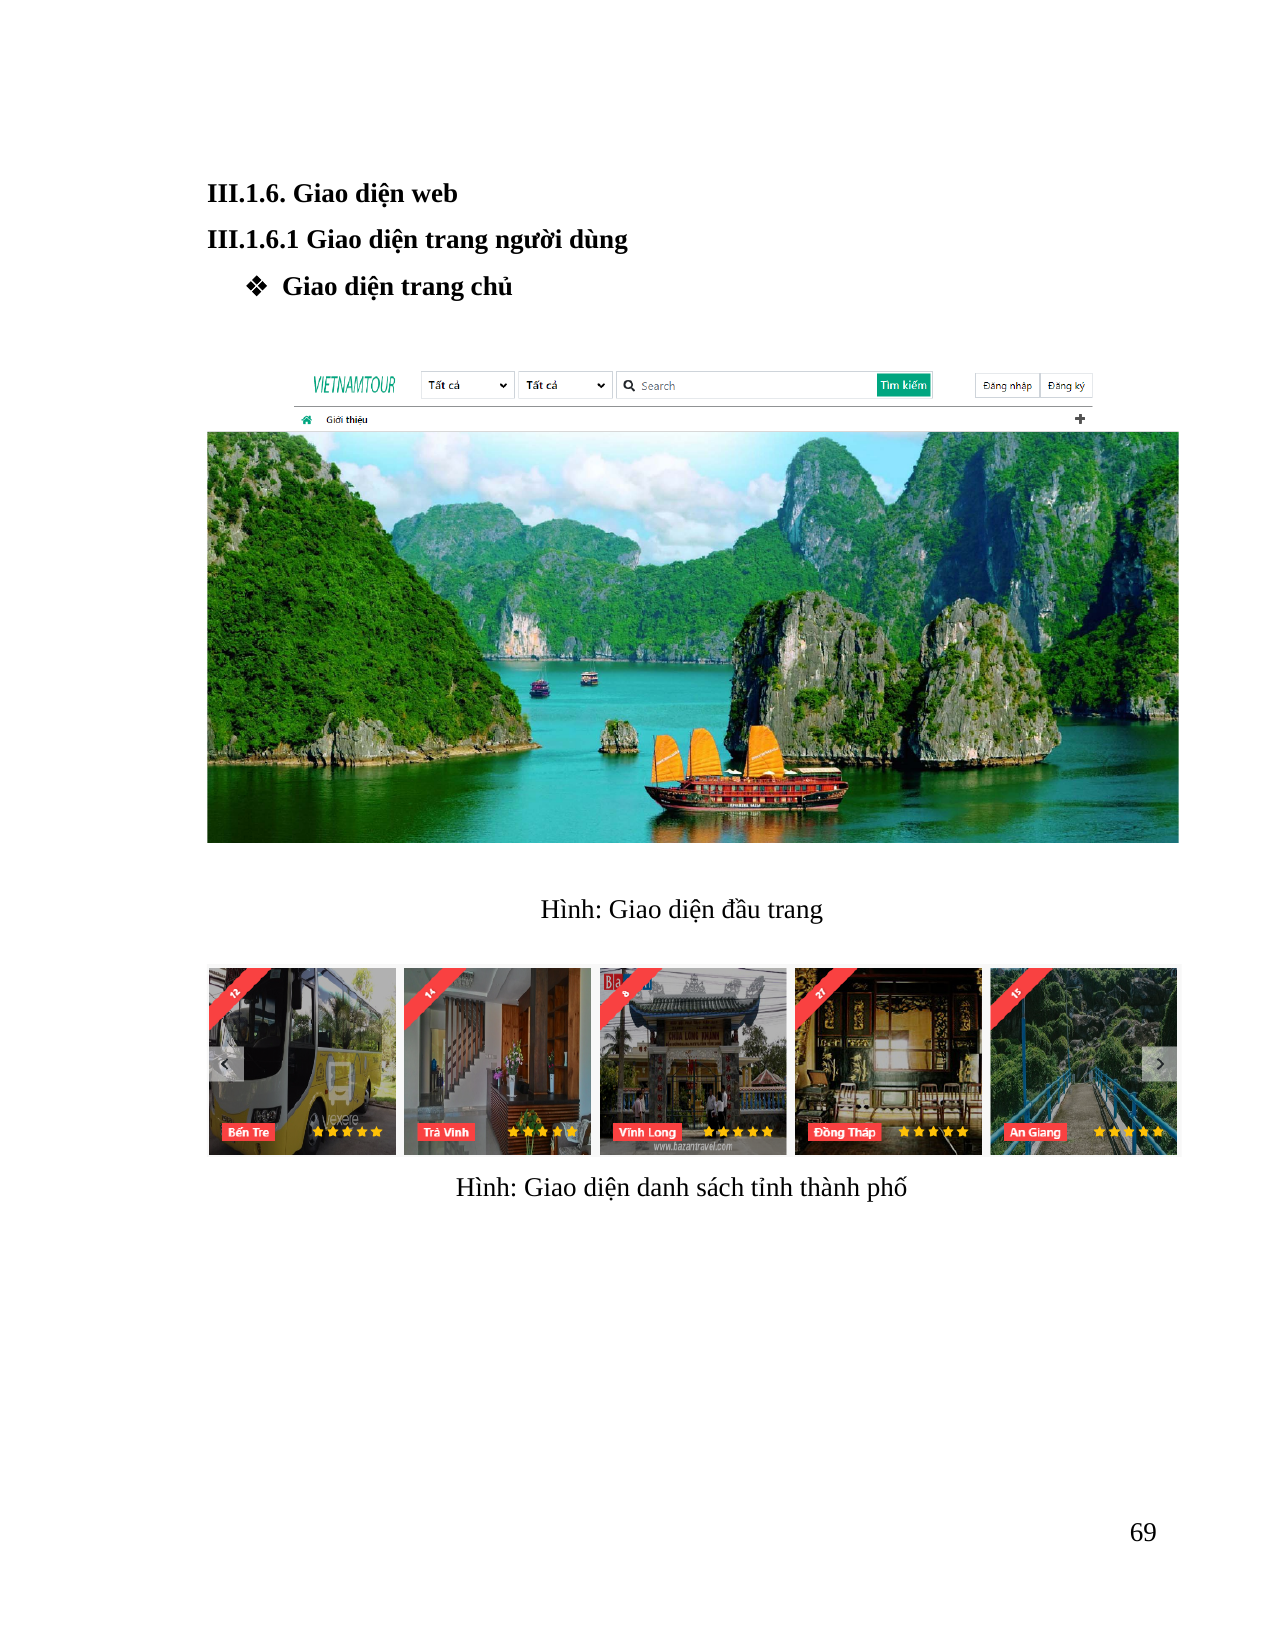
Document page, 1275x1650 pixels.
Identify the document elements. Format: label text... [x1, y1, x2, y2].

subtitle Hình: Giao diện đầu trang [207, 842, 1156, 924]
subtitle III.1.6.1 Giao diện trang người dùng [207, 224, 1156, 255]
subtitle Hình: Giao diện danh sách tỉnh thành phố [207, 1171, 1156, 1202]
text III.1.6. Giao diện web [207, 177, 1156, 208]
list Giao diện trang chủ [244, 270, 1156, 302]
picture [206, 964, 1182, 1157]
picture [206, 363, 1178, 842]
